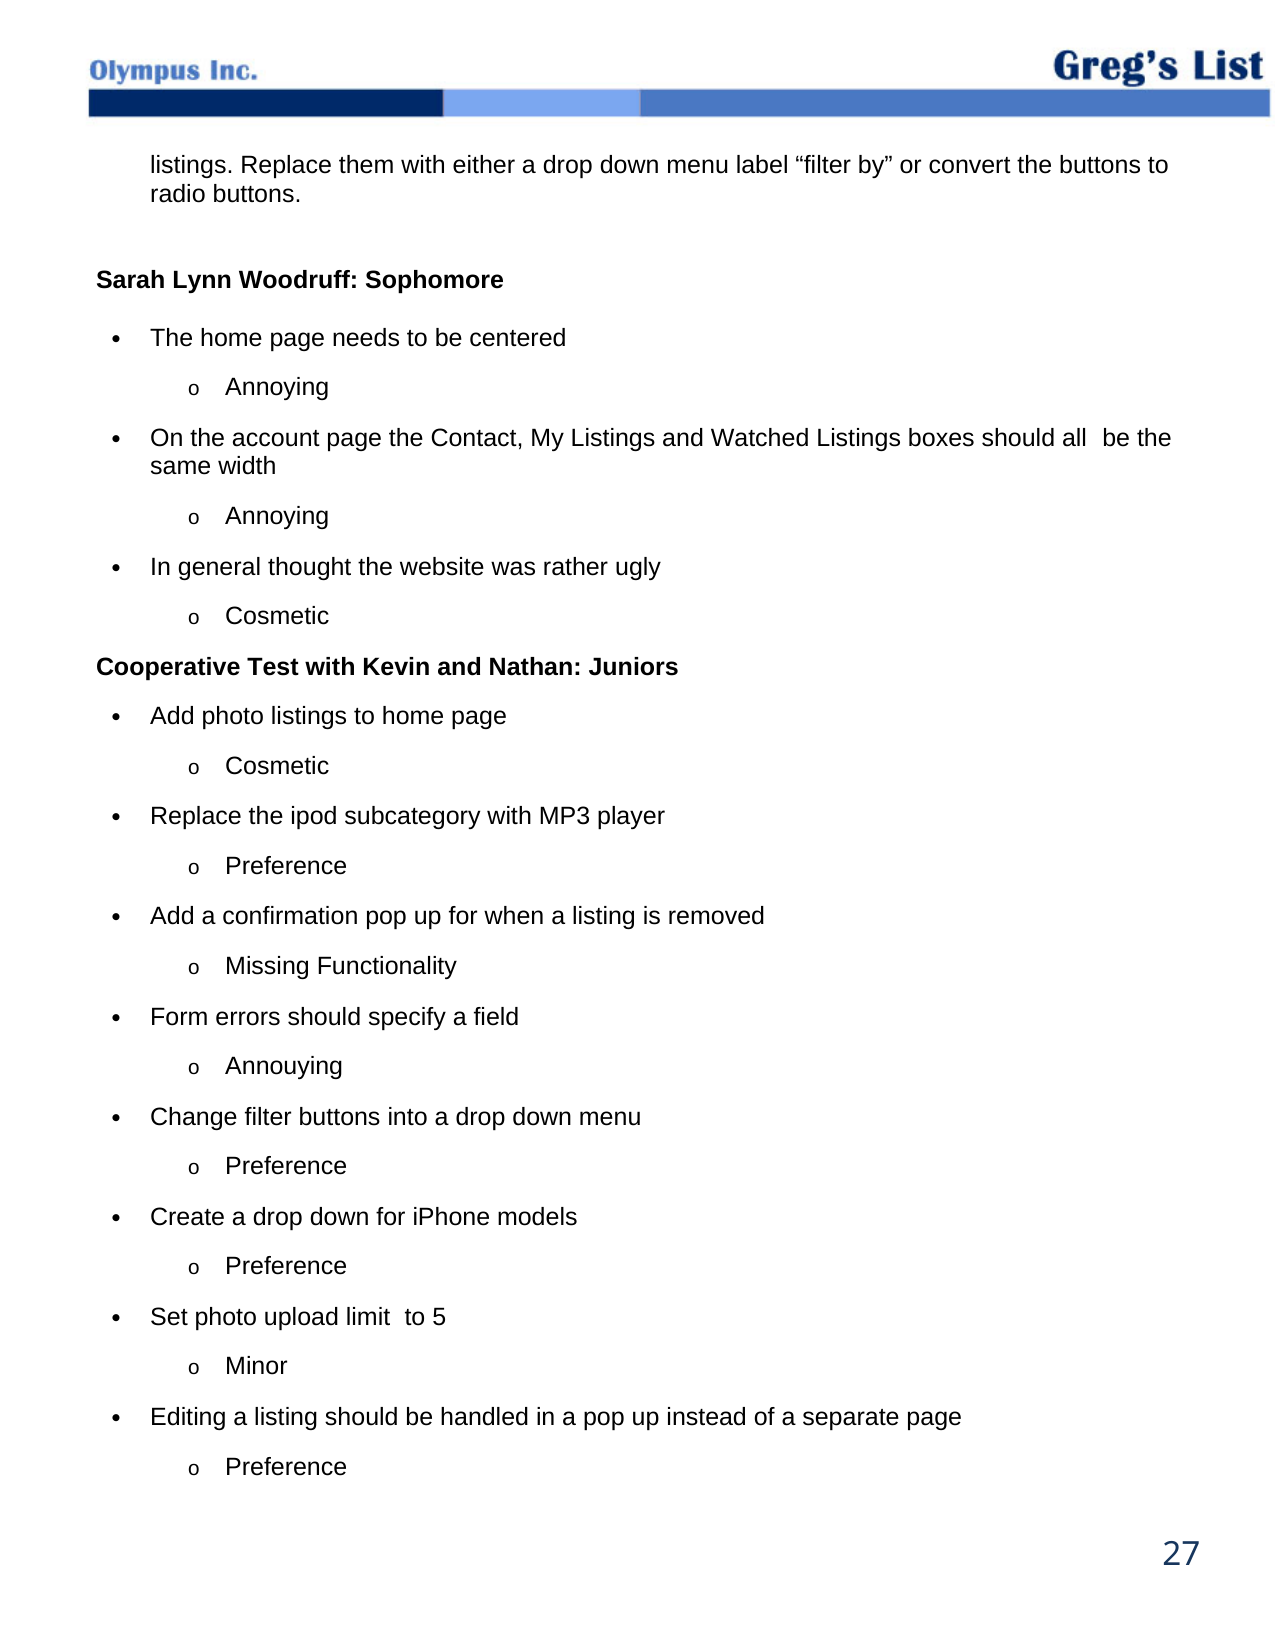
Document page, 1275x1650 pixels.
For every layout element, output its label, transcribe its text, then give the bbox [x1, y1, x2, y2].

list Add a confirmation pop up for when a listing is removed [112, 901, 1200, 930]
list Replace the ipod subcategory with MP3 player [112, 801, 1200, 830]
list Minor [187, 1351, 1200, 1381]
list Change filter buttons into a drop down menu [112, 1102, 1200, 1130]
list On the account page the Contact, My Listings and Watched Listings boxes should all be the same width [112, 423, 1200, 480]
text Cooperative Test with Kevin and Nathan: Juniors [75, 652, 1200, 680]
list Annouying [187, 1051, 1200, 1081]
text Sarah Lynn Woodruff: Sophomore [75, 265, 1200, 294]
list Preference [187, 1451, 1200, 1481]
list Missing Functionality [187, 951, 1200, 981]
list Cosmetic [187, 601, 1200, 631]
list Cosmetic [187, 751, 1200, 780]
list Annoying [187, 501, 1200, 531]
list Preference [187, 851, 1200, 881]
list Create a drop down for iPhone models [112, 1202, 1200, 1230]
list Editing a listing should be handled in a pop up instead of a separate page [112, 1402, 1200, 1431]
picture [75, 30, 1275, 133]
list Add photo listings to home page [112, 701, 1200, 730]
list The home page needs to be centered [112, 322, 1200, 351]
list Annoying [187, 372, 1200, 402]
list Set photo upload limit to 5 [112, 1302, 1200, 1331]
list Form errors should specify a field [112, 1001, 1200, 1030]
list In general thought the website was rather ugly [112, 551, 1200, 580]
list Preference [187, 1251, 1200, 1281]
list Preference [187, 1151, 1200, 1181]
